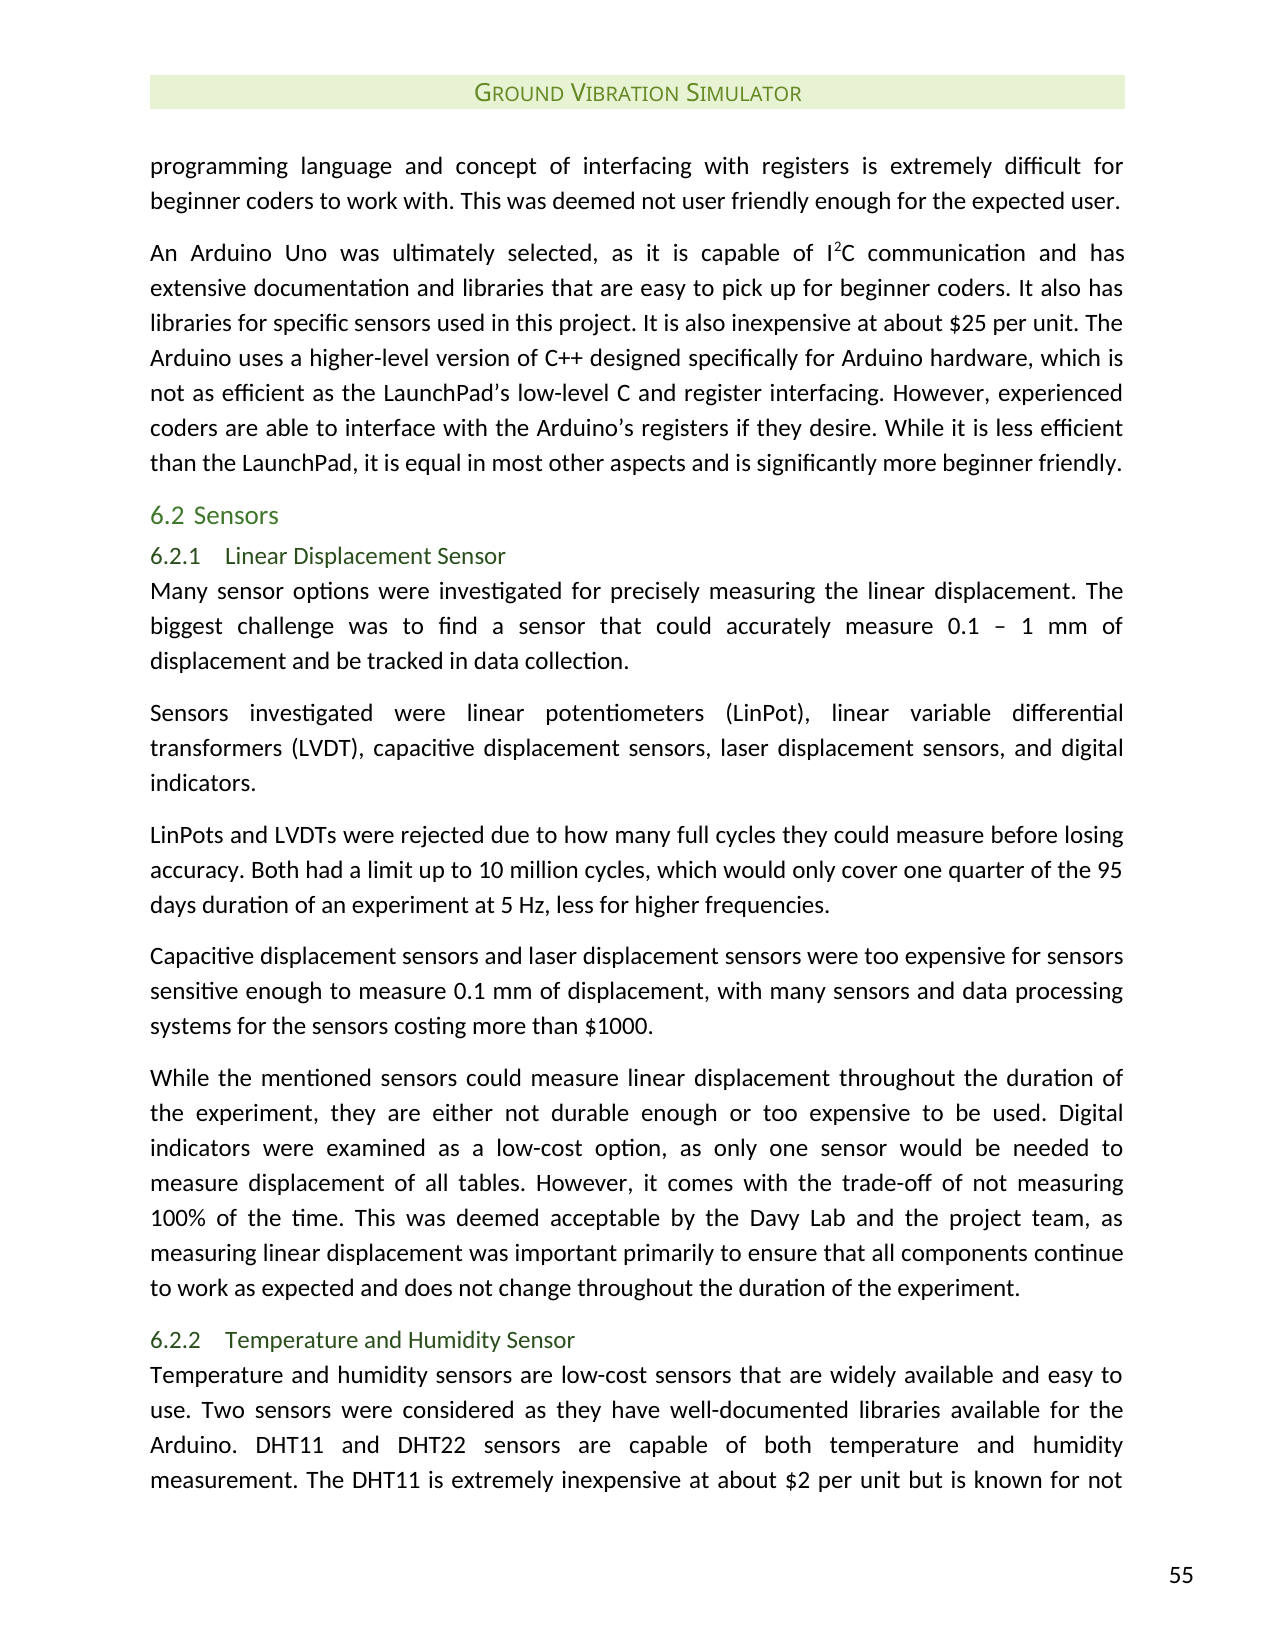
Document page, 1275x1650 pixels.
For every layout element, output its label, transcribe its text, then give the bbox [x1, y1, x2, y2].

subtitle Linear Displacement Sensor [150, 540, 1125, 571]
text LinPots and LVDTs were rejected due to how many full cycles they could measure before losing accuracy. Both had a limit up to 10 million cycles, which would only cover one quarter of the 95 days duration of an experiment at 5 Hz, less for higher frequencies. [150, 819, 1125, 919]
text An Arduino Uno was ultimately selected, as it is capable of I2C communication and has extensive documentation and libraries that are easy to pick up for beginner coders. It also has libraries for specific sensors used in this project. It is also inexpensive at about $25 per unit. The Arduino uses a higher-level version of C++ designed specifically for Arduino hardware, which is not as efficient as the LaunchPad’s low-level C and register interfacing. However, experienced coders are able to interface with the Arduino’s registers if they desire. While it is less efficient than the LaunchPad, it is equal in most other aspects and is significantly more beginner friendly. [150, 237, 1125, 477]
subtitle Sensors [150, 498, 1125, 531]
text Capacitive displacement sensors and laser displacement sensors were too expensive for sensors sensitive enough to measure 0.1 mm of displacement, with many sensors and data processing systems for the sensors costing more than $1000. [150, 940, 1125, 1041]
text Sensors investigated were linear potentiometers (LinPot), linear variable differential transformers (LVDT), capacitive displacement sensors, laser displacement sensors, and digital indicators. [150, 697, 1125, 798]
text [150, 150, 1125, 216]
text Many sensor options were investigated for precisely measuring the linear displacement. The biggest challenge was to find a sensor that could accurately measure 0.1 – 1 mm of displacement and be tracked in data collection. [150, 575, 1125, 676]
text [150, 1359, 1125, 1494]
subtitle Temperature and Humidity Sensor [150, 1324, 1125, 1354]
text While the mentioned sensors could measure linear displacement throughout the duration of the experiment, they are either not durable enough or too expensive to be used. Digital indicators were examined as a low-cost option, as only one sensor would be needed to measure displacement of all tables. However, it comes with the trade-off of not measuring 100% of the time. This was deemed acceptable by the Davy Lab and the project team, as measuring linear displacement was important primarily to ensure that all components continue to work as expected and does not change throughout the duration of the experiment. [150, 1062, 1125, 1303]
